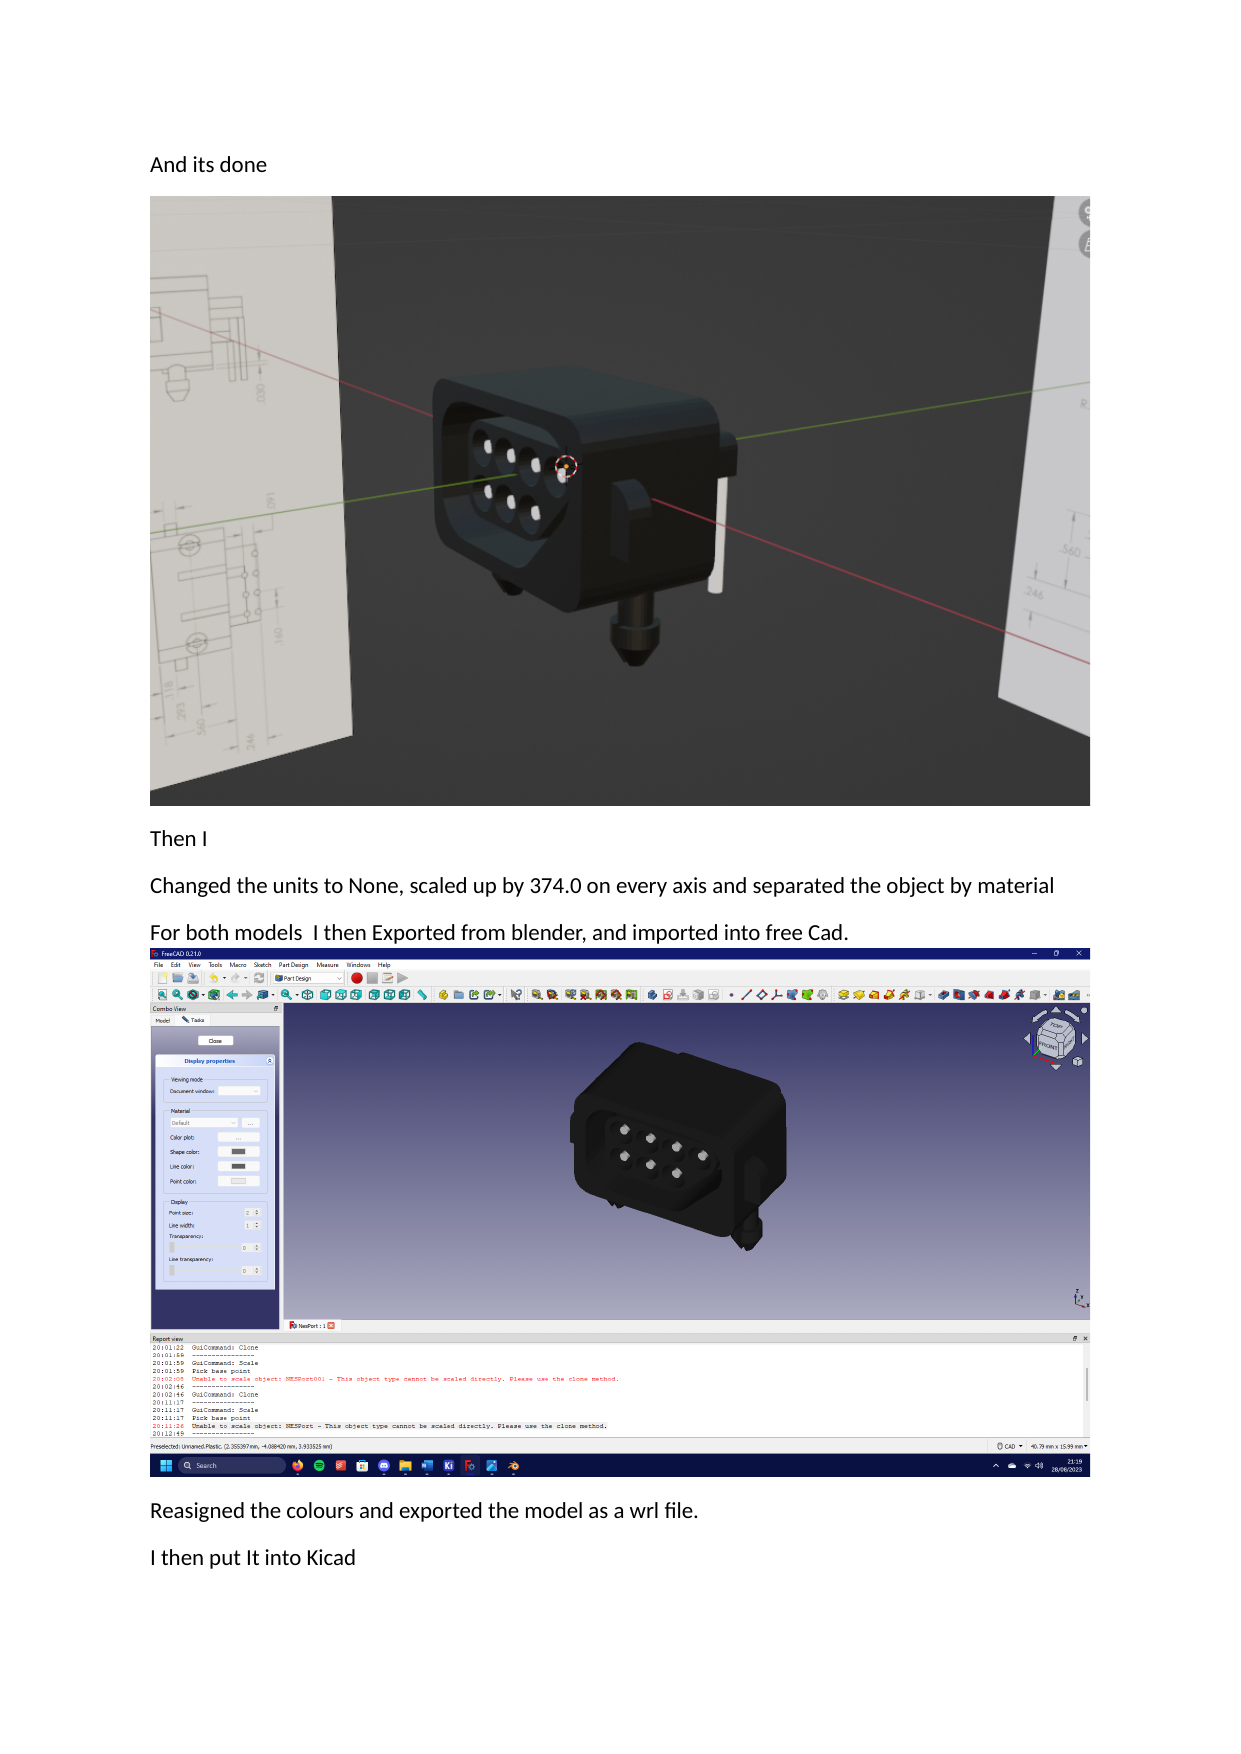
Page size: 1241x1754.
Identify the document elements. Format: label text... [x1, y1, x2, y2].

text I then put It into Kicad [150, 1543, 1090, 1571]
text For both models I then Exported from blender, and imported into free Cad. [150, 918, 1090, 948]
text Reasigned the colours and exported the model as a wrl file. [150, 1496, 1090, 1524]
text Then I [150, 824, 1090, 852]
picture [150, 196, 1091, 806]
text And its done [150, 150, 1090, 178]
text Changed the units to None, scaled up by 374.0 on every axis and separated the object by material [150, 871, 1090, 899]
picture [150, 948, 1091, 1477]
